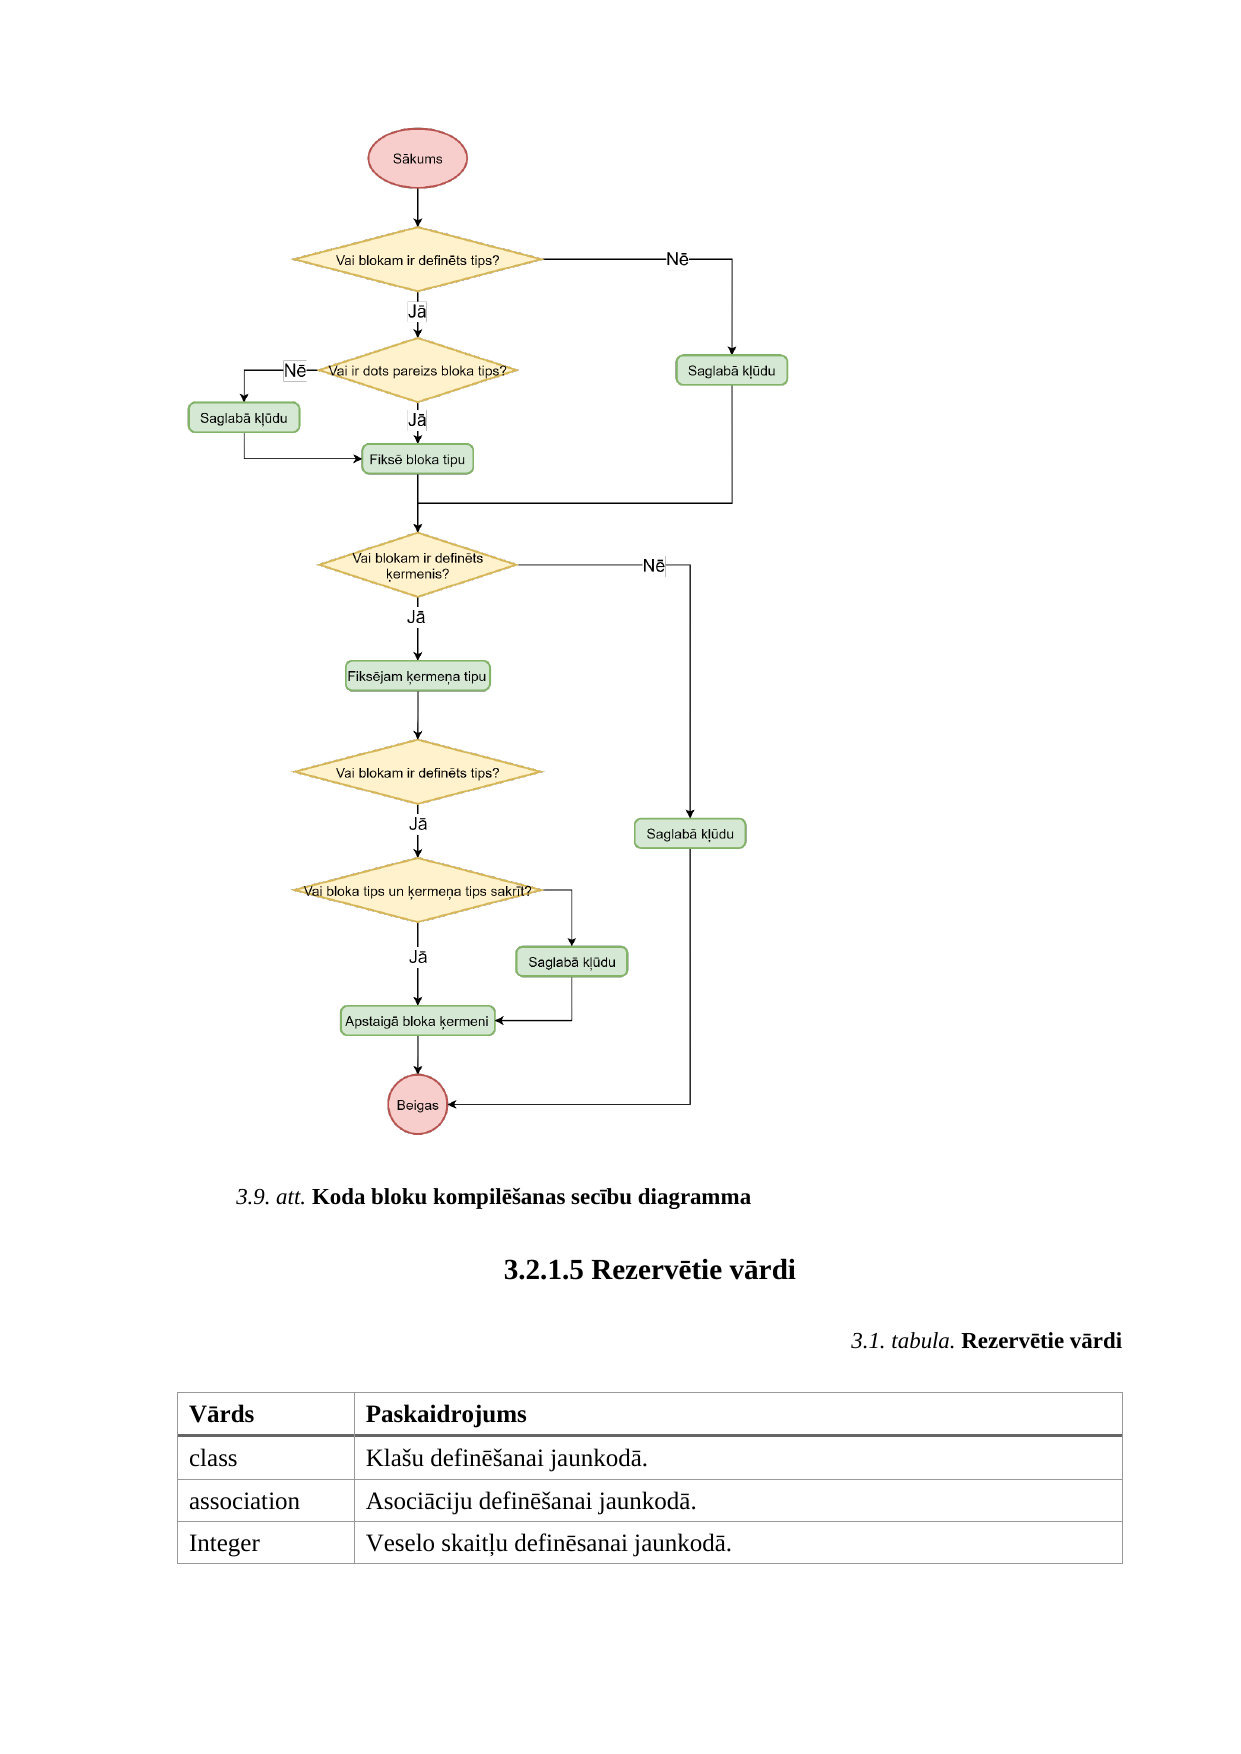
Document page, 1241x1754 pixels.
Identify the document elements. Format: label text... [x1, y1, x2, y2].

table_cell association [178, 1480, 354, 1521]
list 3.1. tabula. Rezervētie vārdi [252, 1327, 1122, 1354]
table_cell Klašu definēšanai jaunkodā. [355, 1437, 1122, 1478]
table_cell class [178, 1437, 354, 1478]
table_cell Veselo skaitļu definēsanai jaunkodā. [355, 1522, 1122, 1563]
table_cell Integer [178, 1522, 354, 1563]
table_cell Asociāciju definēšanai jaunkodā. [355, 1480, 1122, 1521]
subtitle 3.2.1.5 Rezervētie vārdi [177, 1252, 1122, 1286]
picture [177, 118, 798, 1144]
table_header Vārds [178, 1393, 354, 1434]
text 3.9. att. Koda bloku kompilēšanas secību diagramma [177, 1183, 1122, 1210]
table_header Paskaidrojums [355, 1393, 1122, 1434]
